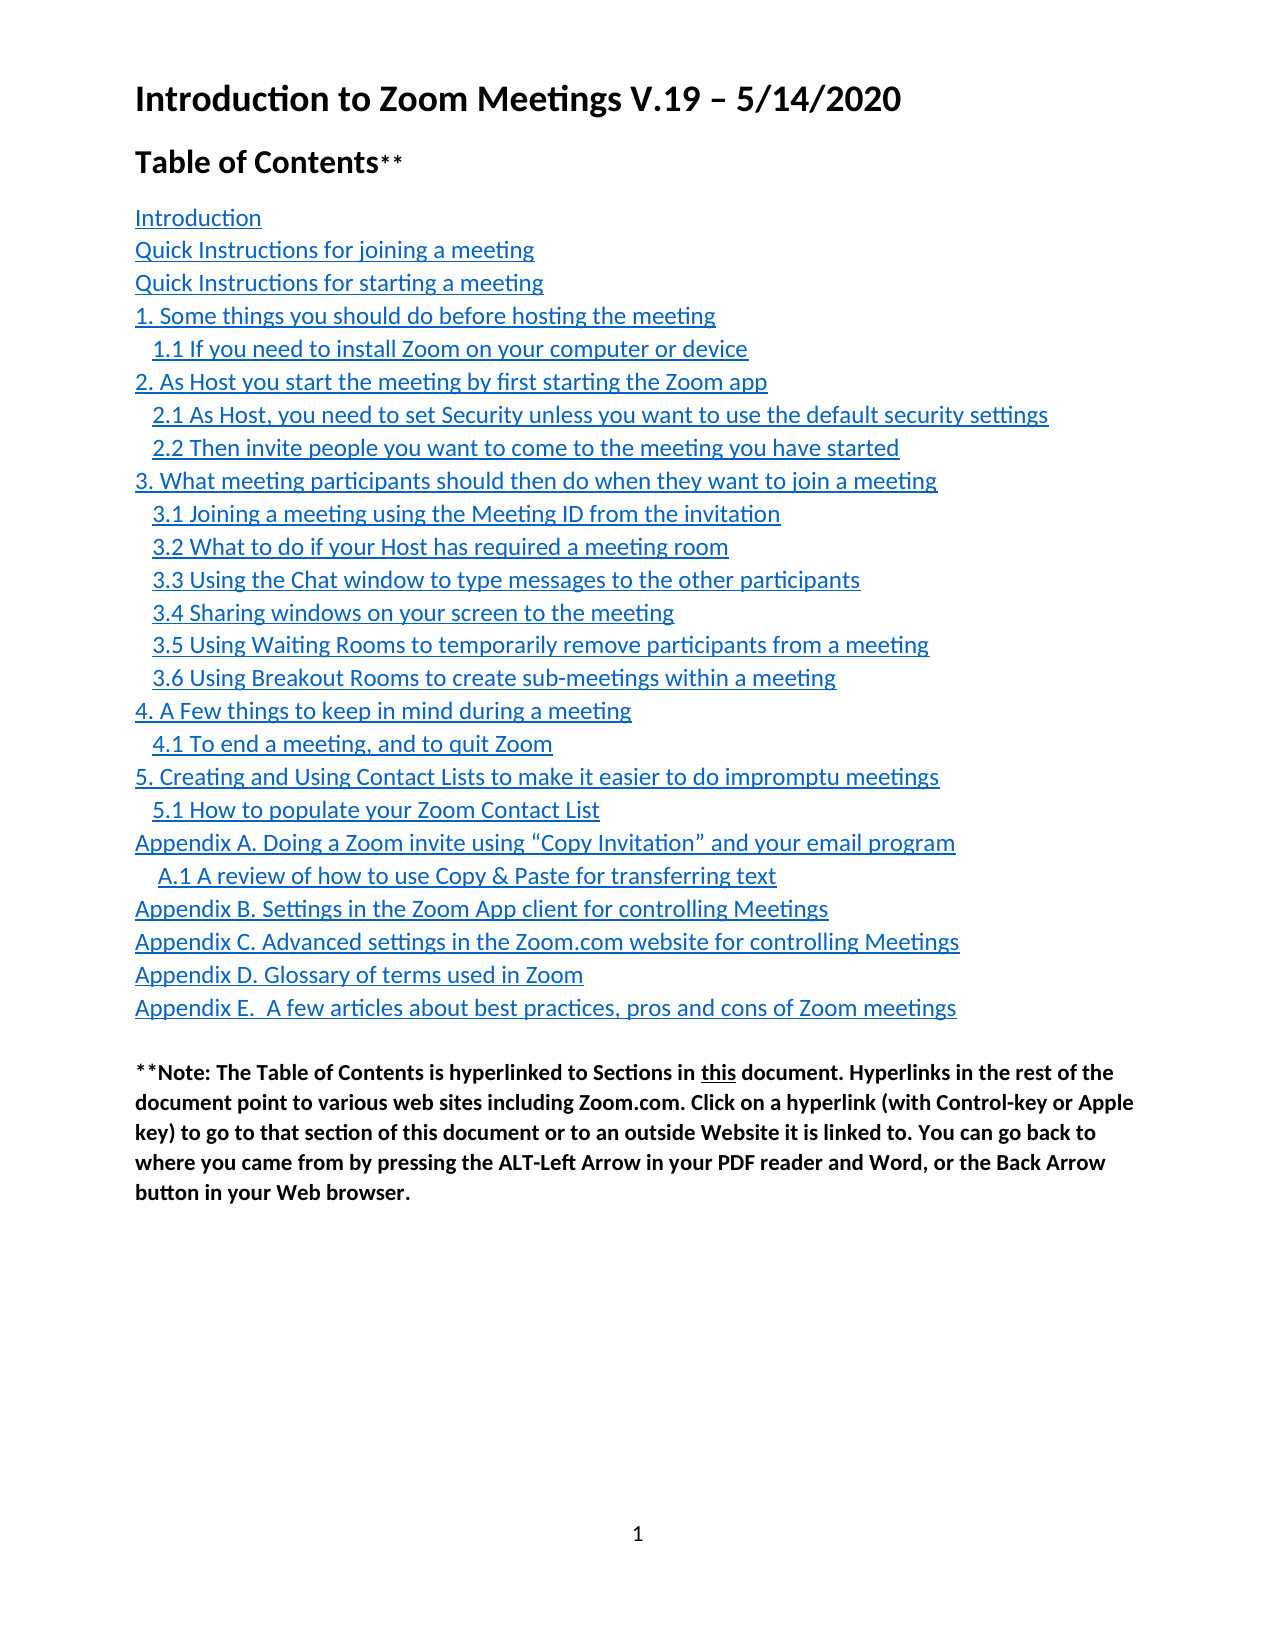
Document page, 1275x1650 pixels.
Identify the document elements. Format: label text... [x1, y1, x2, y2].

text 2. As Host you start the meeting by first starting the Zoom app [135, 366, 1140, 397]
text Appendix A. Doing a Zoom invite using “Copy Invitation” and your email program [135, 827, 1140, 858]
text Appendix D. Glossary of terms used in Zoom [135, 959, 1140, 989]
text Introduction [135, 202, 1140, 232]
text 3.1 Joining a meeting using the Meeting ID from the invitation [135, 498, 1140, 528]
text 1.1 If you need to install Zoom on your computer or device [135, 333, 1140, 364]
text **Note: The Table of Contents is hyperlinked to Sections in this document. Hyperlinks in the rest of the document point to various web sites including Zoom.com. Click on a hyperlink (with Control-key or Apple key) to go to that section of this document or to an outside Website it is linked to. You can go back to where you came from by pressing the ALT-Left Arrow in your PDF reader and Word, or the Back Arrow button in your Web browser. [135, 1058, 1140, 1206]
text 2.2 Then invite people you want to come to the meeting you have started [135, 432, 1140, 463]
text 4. A Few things to keep in mind during a meeting [135, 696, 1140, 726]
text Quick Instructions for starting a meeting [135, 268, 1140, 298]
text Table of Contents** [135, 141, 1140, 182]
text 3.3 Using the Chat window to type messages to the other participants [135, 564, 1140, 594]
text 4.1 To end a meeting, and to quit Zoom [135, 728, 1140, 759]
text 1. Some things you should do before hosting the meeting [135, 301, 1140, 331]
text Appendix B. Settings in the Zoom App client for controlling Meetings [135, 893, 1140, 923]
text Appendix C. Advanced settings in the Zoom.com website for controlling Meetings [135, 926, 1140, 956]
text Quick Instructions for joining a meeting [135, 235, 1140, 265]
text Introduction to Zoom Meetings V.19 – 5/14/2020 [135, 75, 1140, 121]
text A.1 A review of how to use Copy & Paste for transferring text [135, 860, 1140, 891]
text 3.2 What to do if your Host has required a meeting room [135, 531, 1140, 561]
text 3. What meeting participants should then do when they want to join a meeting [135, 465, 1140, 496]
text Appendix E. A few articles about best practices, pros and cons of Zoom meetings [135, 992, 1140, 1022]
text 2.1 As Host, you need to set Security unless you want to use the default security settings [135, 399, 1140, 430]
text 5. Creating and Using Contact Lists to make it easier to do impromptu meetings [135, 761, 1140, 792]
text 3.4 Sharing windows on your screen to the meeting [135, 597, 1140, 627]
text 5.1 How to populate your Zoom Contact List [135, 794, 1140, 825]
text 3.6 Using Breakout Rooms to create sub-meetings within a meeting [135, 663, 1140, 693]
text 3.5 Using Waiting Rooms to temporarily remove participants from a meeting [135, 630, 1140, 660]
